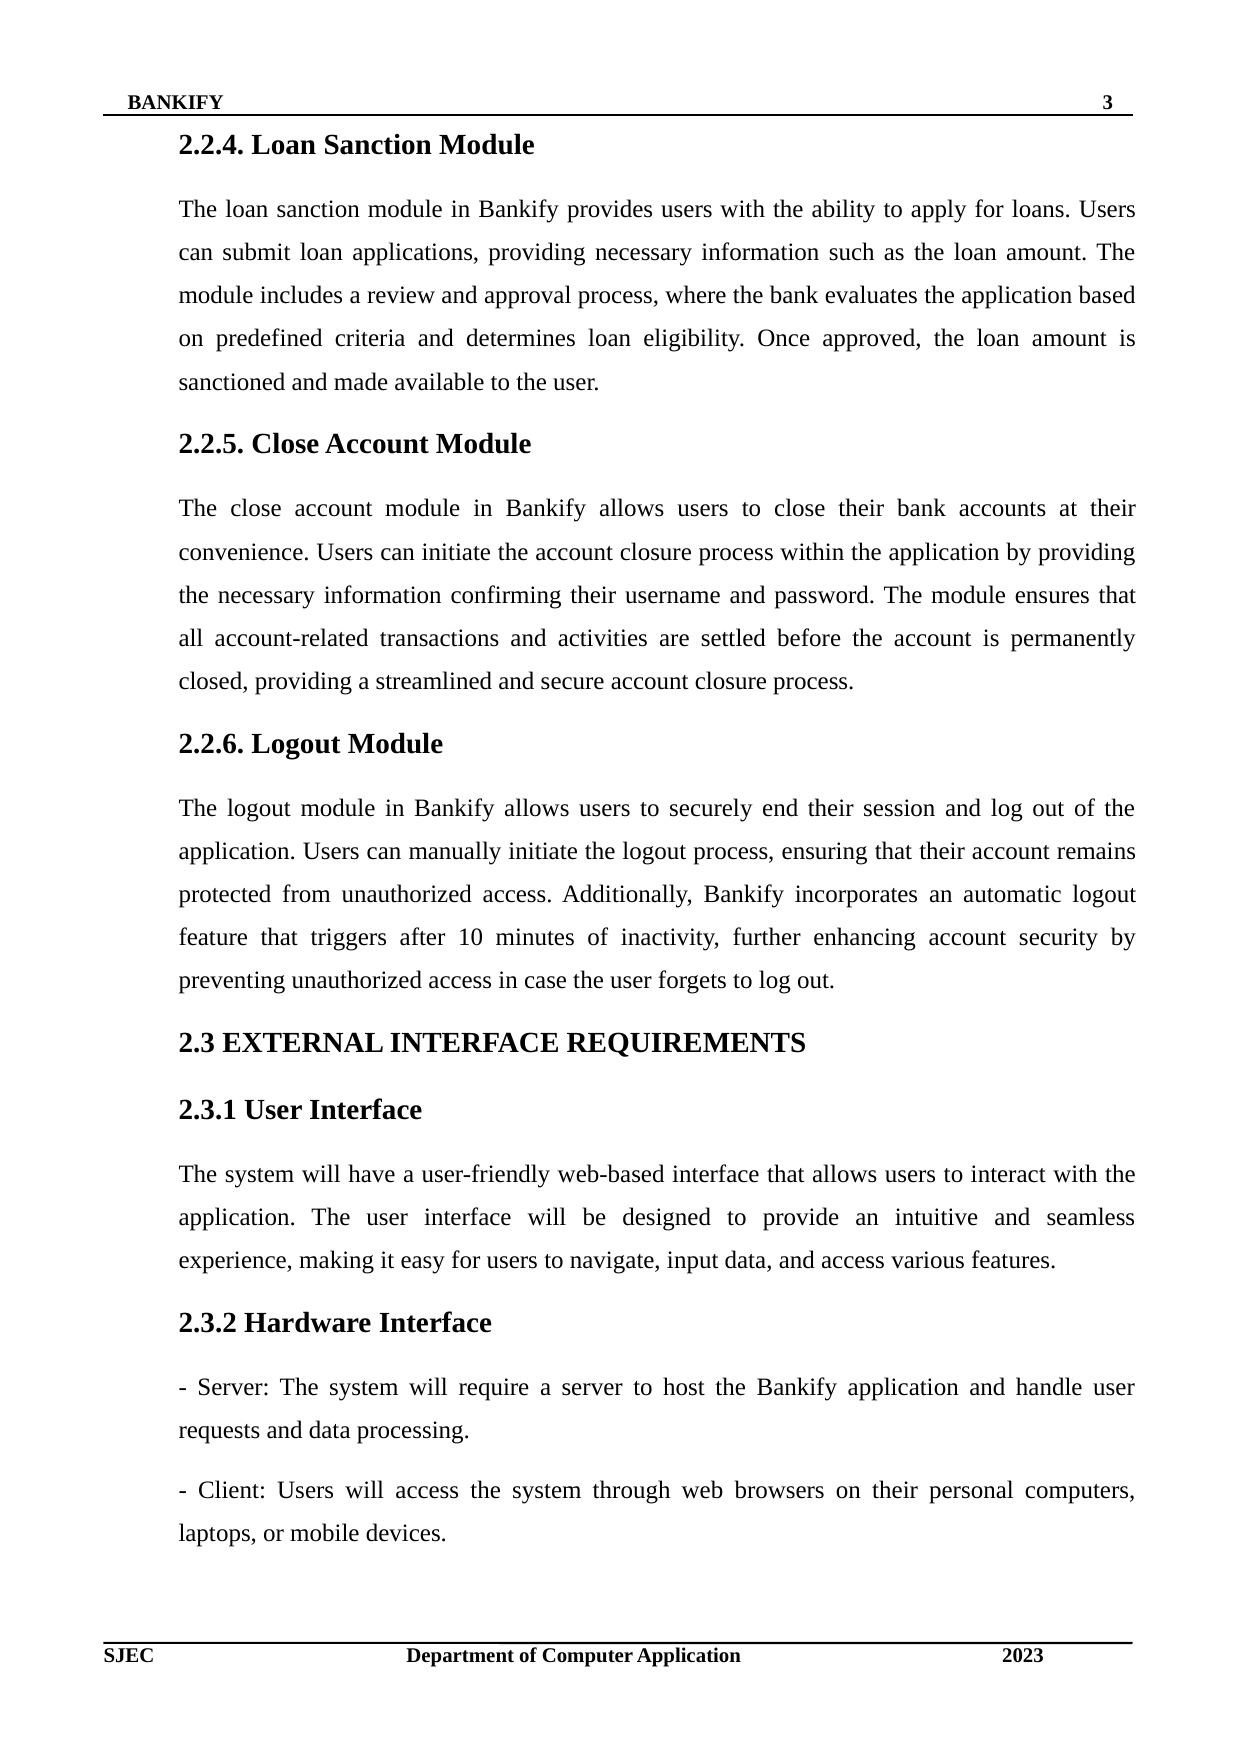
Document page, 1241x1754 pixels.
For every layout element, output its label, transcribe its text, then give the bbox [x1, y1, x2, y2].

text 2.2.6. Logout Module [178, 726, 1137, 759]
text The logout module in Bankify allows users to securely end their session and log out of the application. Users can manually initiate the logout process, ensuring that their account remains protected from unauthorized access. Additionally, Bankify incorporates an automatic logout feature that triggers after 10 minutes of inactivity, further enhancing account security by preventing unauthorized access in case the user forgets to log out. [178, 793, 1137, 994]
text 2.3.1 User Interface [178, 1092, 1137, 1126]
text The close account module in Bankify allows users to close their bank accounts at their convenience. Users can initiate the account closure process within the application by providing the necessary information confirming their username and password. The module ensures that all account-related transactions and activities are settled before the account is permanently closed, providing a streamlined and secure account closure process. [178, 493, 1137, 695]
text 2.2.4. Loan Sanction Module [178, 127, 1137, 161]
text - Server: The system will require a server to host the Bankify application and handle user requests and data processing. [178, 1372, 1137, 1444]
text The system will have a user-friendly web-based interface that allows users to interact with the application. The user interface will be designed to provide an intuitive and seamless experience, making it easy for users to navigate, input data, and access various features. [178, 1159, 1137, 1274]
text 2.3.2 Hardware Interface [178, 1305, 1137, 1338]
text 2.2.5. Close Account Module [178, 426, 1137, 460]
text - Client: Users will access the system through web browsers on their personal computers, laptops, or mobile devices. [178, 1475, 1137, 1547]
text 2.3 EXTERNAL INTERFACE REQUIREMENTS [103, 1025, 1137, 1058]
text The loan sanction module in Bankify provides users with the ability to apply for loans. Users can submit loan applications, providing necessary information such as the loan amount. The module includes a review and approval process, where the bank evaluates the application based on predefined criteria and determines loan eligibility. Once approved, the loan amount is sanctioned and made available to the user. [178, 194, 1137, 395]
